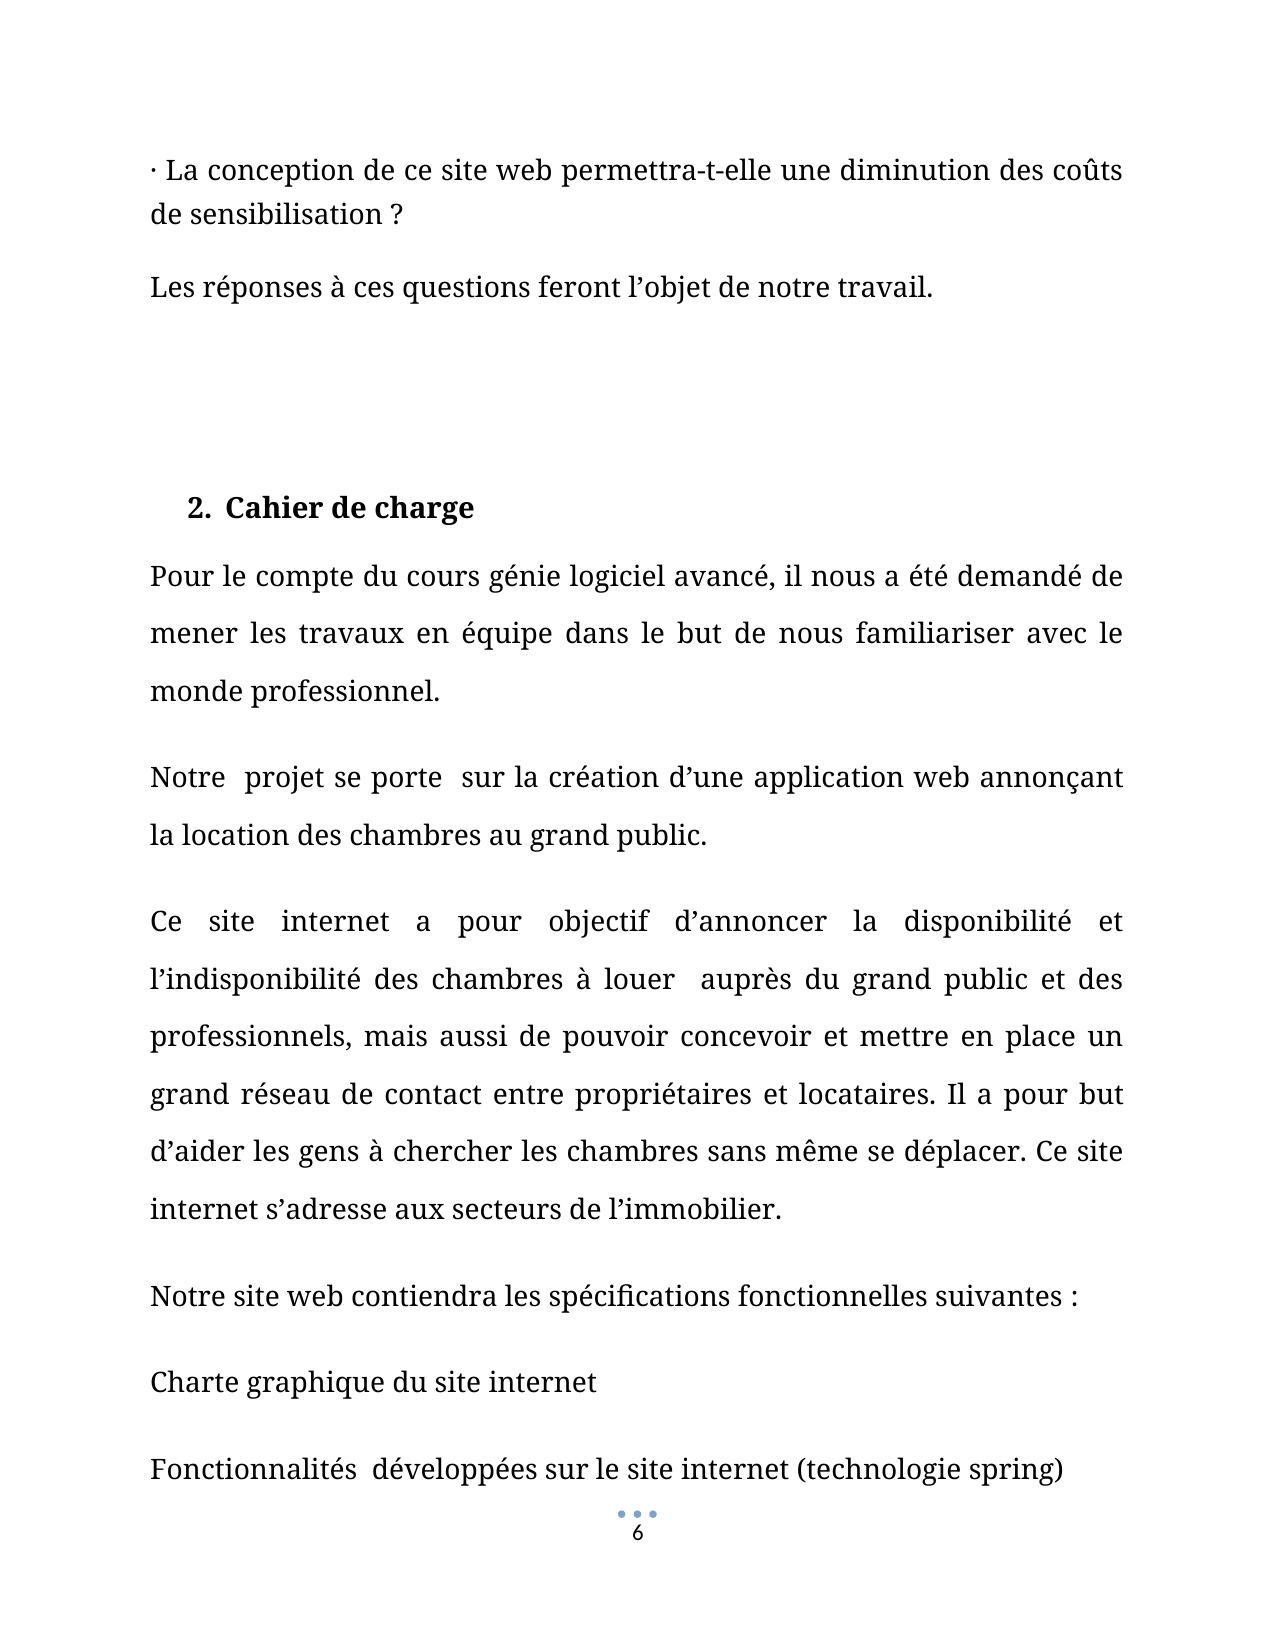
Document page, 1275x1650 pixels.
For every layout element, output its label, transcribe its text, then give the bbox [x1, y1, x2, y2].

subtitle Cahier de charge [187, 487, 1125, 527]
text Notre site web contiendra les spécifications fonctionnelles suivantes : [150, 1276, 1125, 1314]
text Charte graphique du site internet [150, 1362, 1125, 1401]
text Fonctionnalités développées sur le site internet (technologie spring) [150, 1449, 1125, 1487]
text Les réponses à ces questions feront l’objet de notre travail. [150, 267, 1125, 306]
text · La conception de ce site web permettra-t-elle une diminution des coûts de sensibilisation ? [150, 150, 1125, 232]
text Notre projet se porte sur la création d’une application web annonçant la location des chambres au grand public. [150, 757, 1125, 853]
text Pour le compte du cours génie logiciel avancé, il nous a été demandé de mener les travaux en équipe dans le but de nous familiariser avec le monde professionnel. [150, 556, 1125, 709]
text Ce site internet a pour objectif d’annoncer la disponibilité et l’indisponibilité des chambres à louer auprès du grand public et des professionnels, mais aussi de pouvoir concevoir et mettre en place un grand réseau de contact entre propriétaires et locataires. Il a pour but d’aider les gens à chercher les chambres sans même se déplacer. Ce site internet s’adresse aux secteurs de l’immobilier. [150, 902, 1125, 1227]
